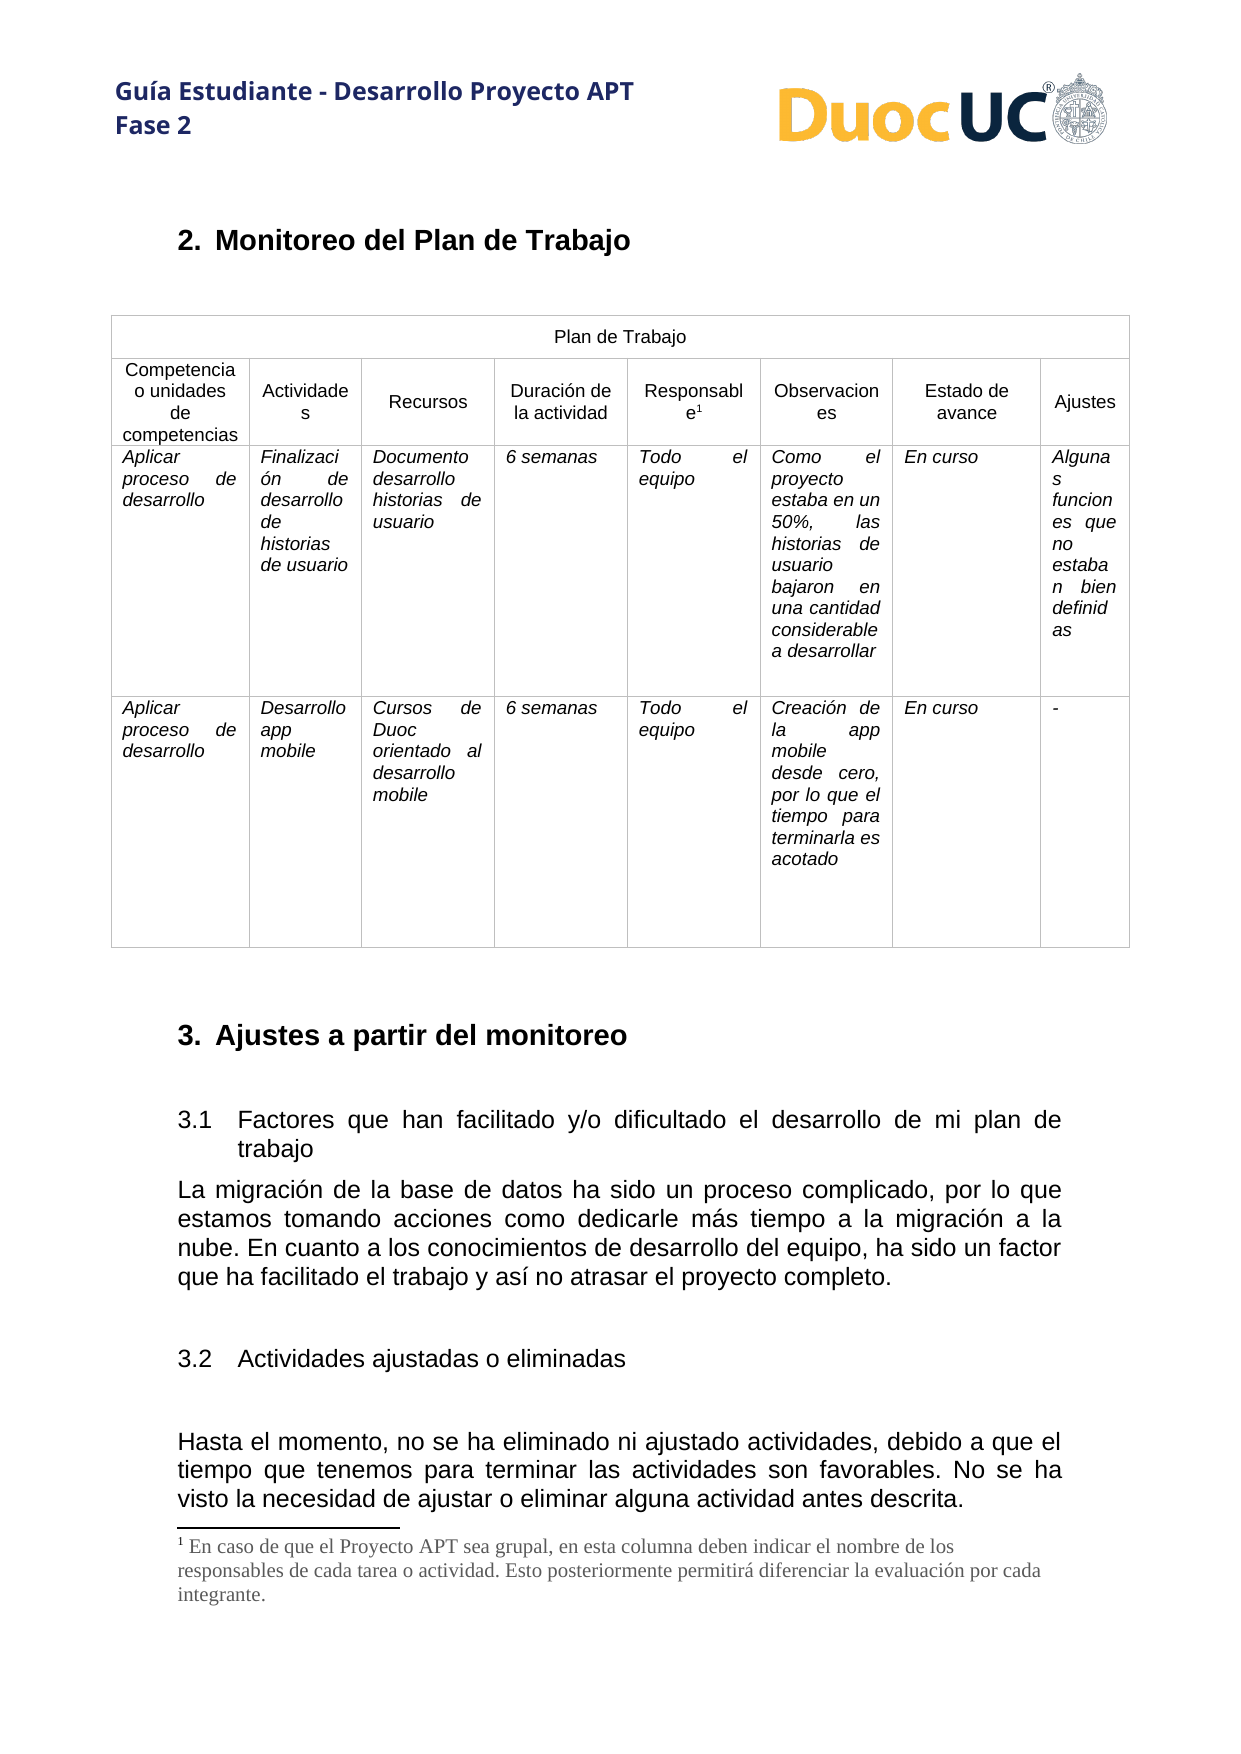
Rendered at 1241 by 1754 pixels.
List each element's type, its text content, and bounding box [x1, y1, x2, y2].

table_cell Aplicar proceso de desarrollo [112, 697, 249, 947]
table_cell Duración de la actividad [495, 359, 627, 445]
subtitle Factores que han facilitado y/o dificultado el desarrollo de mi plan de trabajo [177, 1105, 1063, 1163]
subtitle Monitoreo del Plan de Trabajo [177, 223, 1063, 257]
table_cell Como el proyecto estaba en un 50%, las historias de usuario bajaron en una cantidad considerable a desarrollar [761, 446, 892, 696]
table_cell 6 semanas [495, 697, 627, 947]
table_cell 6 semanas [495, 446, 627, 696]
table_cell - [1041, 697, 1129, 947]
table_cell Documento desarrollo historias de usuario [362, 446, 494, 696]
picture [779, 73, 1107, 144]
table_cell En curso [893, 697, 1040, 947]
table_cell Finalización de desarrollo de historias de usuario [250, 446, 361, 696]
table_cell Ajustes [1041, 359, 1129, 445]
subtitle Ajustes a partir del monitoreo [177, 1018, 1063, 1052]
table_cell Observaciones [761, 359, 892, 445]
text La migración de la base de datos ha sido un proceso complicado, por lo que estamos tomando acciones como dedicarle más tiempo a la migración a la nube. En cuanto a los conocimientos de desarrollo del equipo, ha sido un factor que ha facilitado el trabajo y así no atrasar el proyecto completo. [177, 1175, 1063, 1290]
table_cell Recursos [362, 359, 494, 445]
table_cell Cursos de Duoc orientado al desarrollo mobile [362, 697, 494, 947]
table_cell Estado de avance [893, 359, 1040, 445]
table_cell En curso [893, 446, 1040, 696]
table_cell Desarrollo app mobile [250, 697, 361, 947]
table_cell Todo el equipo [628, 697, 760, 947]
table_cell Responsable [628, 359, 760, 445]
text Hasta el momento, no se ha eliminado ni ajustado actividades, debido a que el tiempo que tenemos para terminar las actividades son favorables. No se ha visto la necesidad de ajustar o eliminar alguna actividad antes descrita. [177, 1427, 1063, 1513]
table_cell Algunas funciones que no estaban bien definidas [1041, 446, 1129, 696]
table_cell Aplicar proceso de desarrollo [112, 446, 249, 696]
table_cell Creación de la app mobile desde cero, por lo que el tiempo para terminarla es acotado [761, 697, 892, 947]
subtitle Actividades ajustadas o eliminadas [177, 1344, 1063, 1373]
table_cell Actividades [250, 359, 361, 445]
table_cell Competencia o unidades de competencias [112, 359, 249, 445]
table_cell Todo el equipo [628, 446, 760, 696]
table_header Plan de Trabajo [112, 316, 1129, 358]
